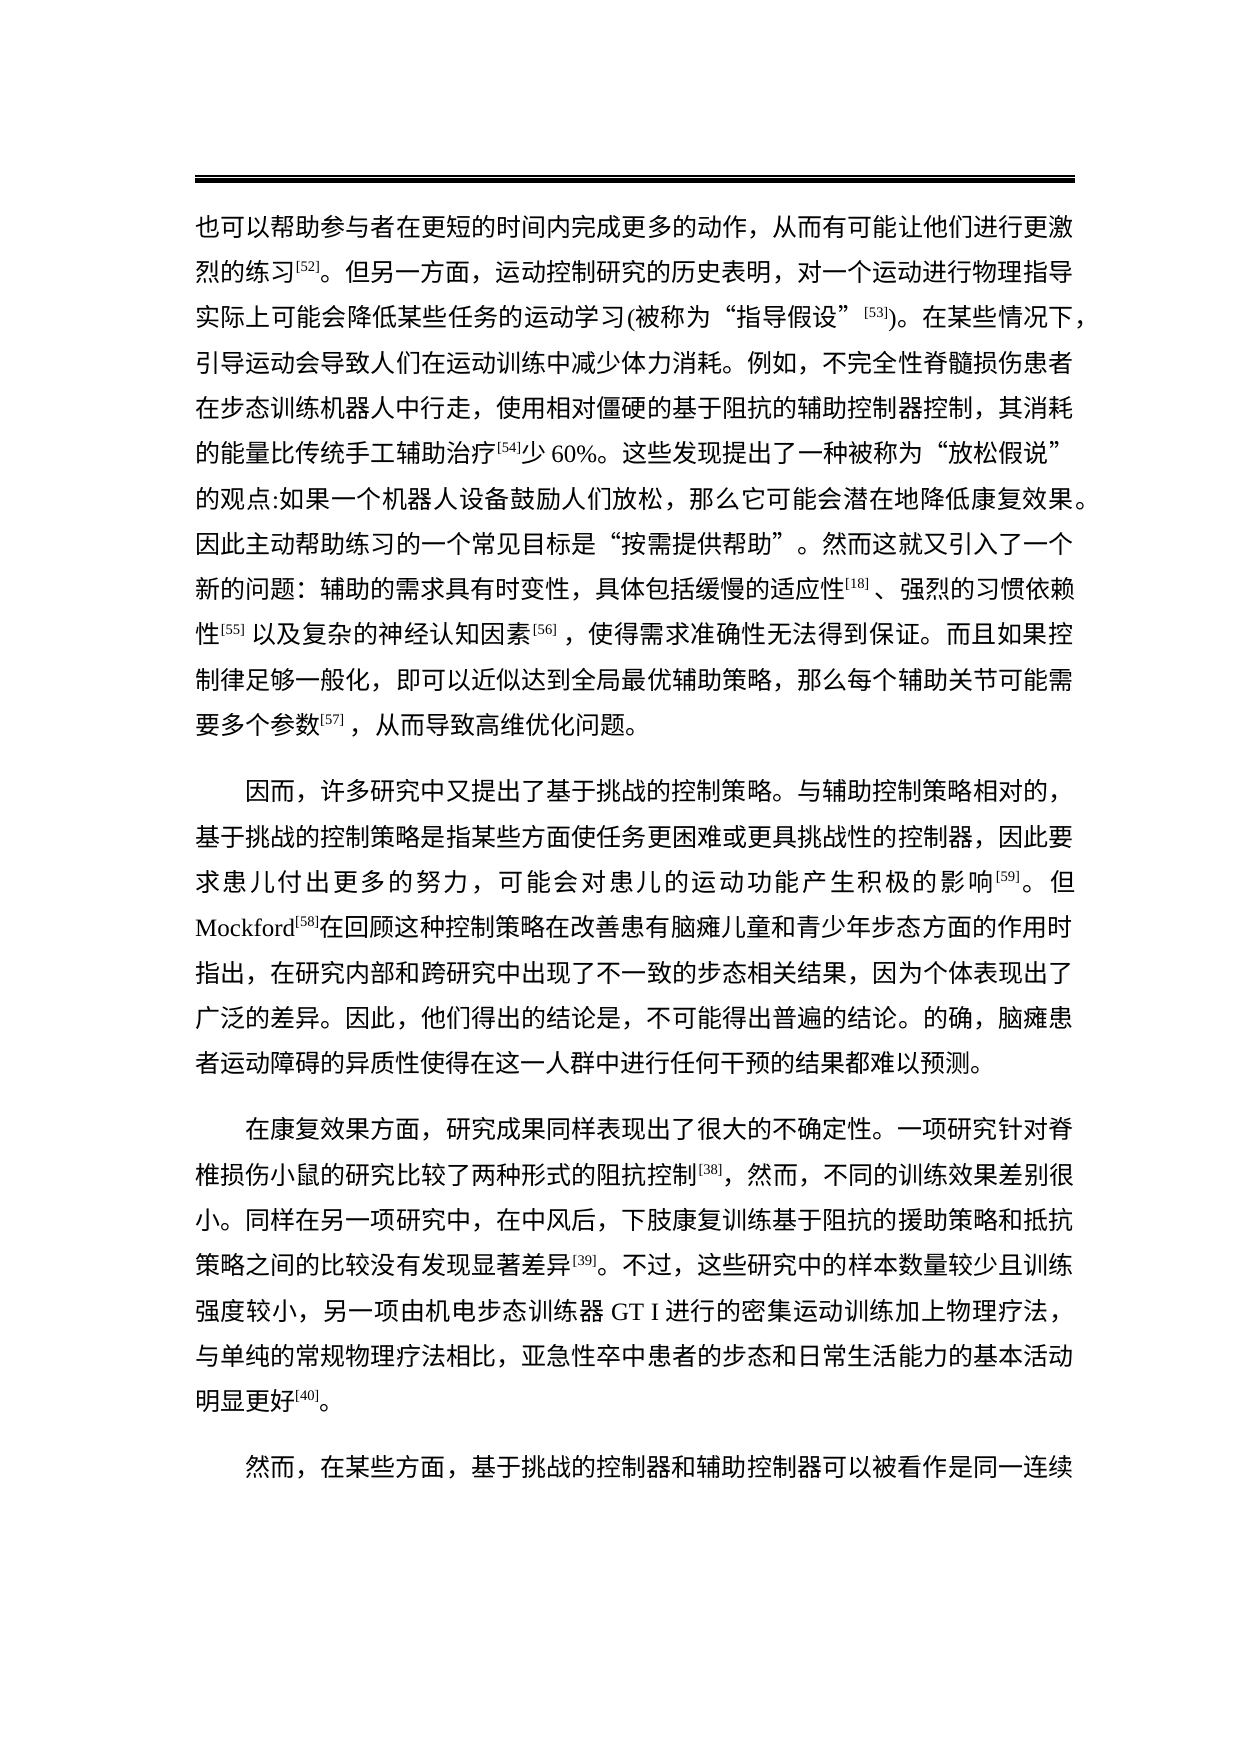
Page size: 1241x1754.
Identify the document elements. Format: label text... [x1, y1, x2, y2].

text 因而，许多研究中又提出了基于挑战的控制策略。与辅助控制策略相对的，基于挑战的控制策略是指某些方面使任务更困难或更具挑战性的控制器，因此要求患儿付出更多的努力，可能会对患儿的运动功能产生积极的影响[55]。但Mockford[54]在回顾这种控制策略在改善患有脑瘫儿童和青少年步态方面的作用时指出，在研究内部和跨研究中出现了不一致的步态相关结果，因为个体表现出了广泛的差异。因此，他们得出的结论是，不可能得出普遍的结论。的确，脑瘫患者运动障碍的异质性使得在这一人群中进行任何干预的结果都难以预测。 [195, 772, 1075, 1080]
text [195, 1448, 1075, 1484]
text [195, 207, 1075, 742]
text 在康复效果方面，研究成果同样表现出了很大的不确定性。一项研究针对脊椎损伤小鼠的研究比较了两种形式的阻抗控制[37]，然而，不同的训练效果差别很小。同样在另一项研究中，在中风后，下肢康复训练基于阻抗的援助策略和抵抗策略之间的比较没有发现显著差异[38]。不过，这些研究中的样本数量较少且训练强度较小，另一项由机电步态训练器GT I进行的密集运动训练加上物理疗法，与单纯的常规物理疗法相比，亚急性卒中患者的步态和日常生活能力的基本活动明显更好[39]。 [195, 1110, 1075, 1418]
